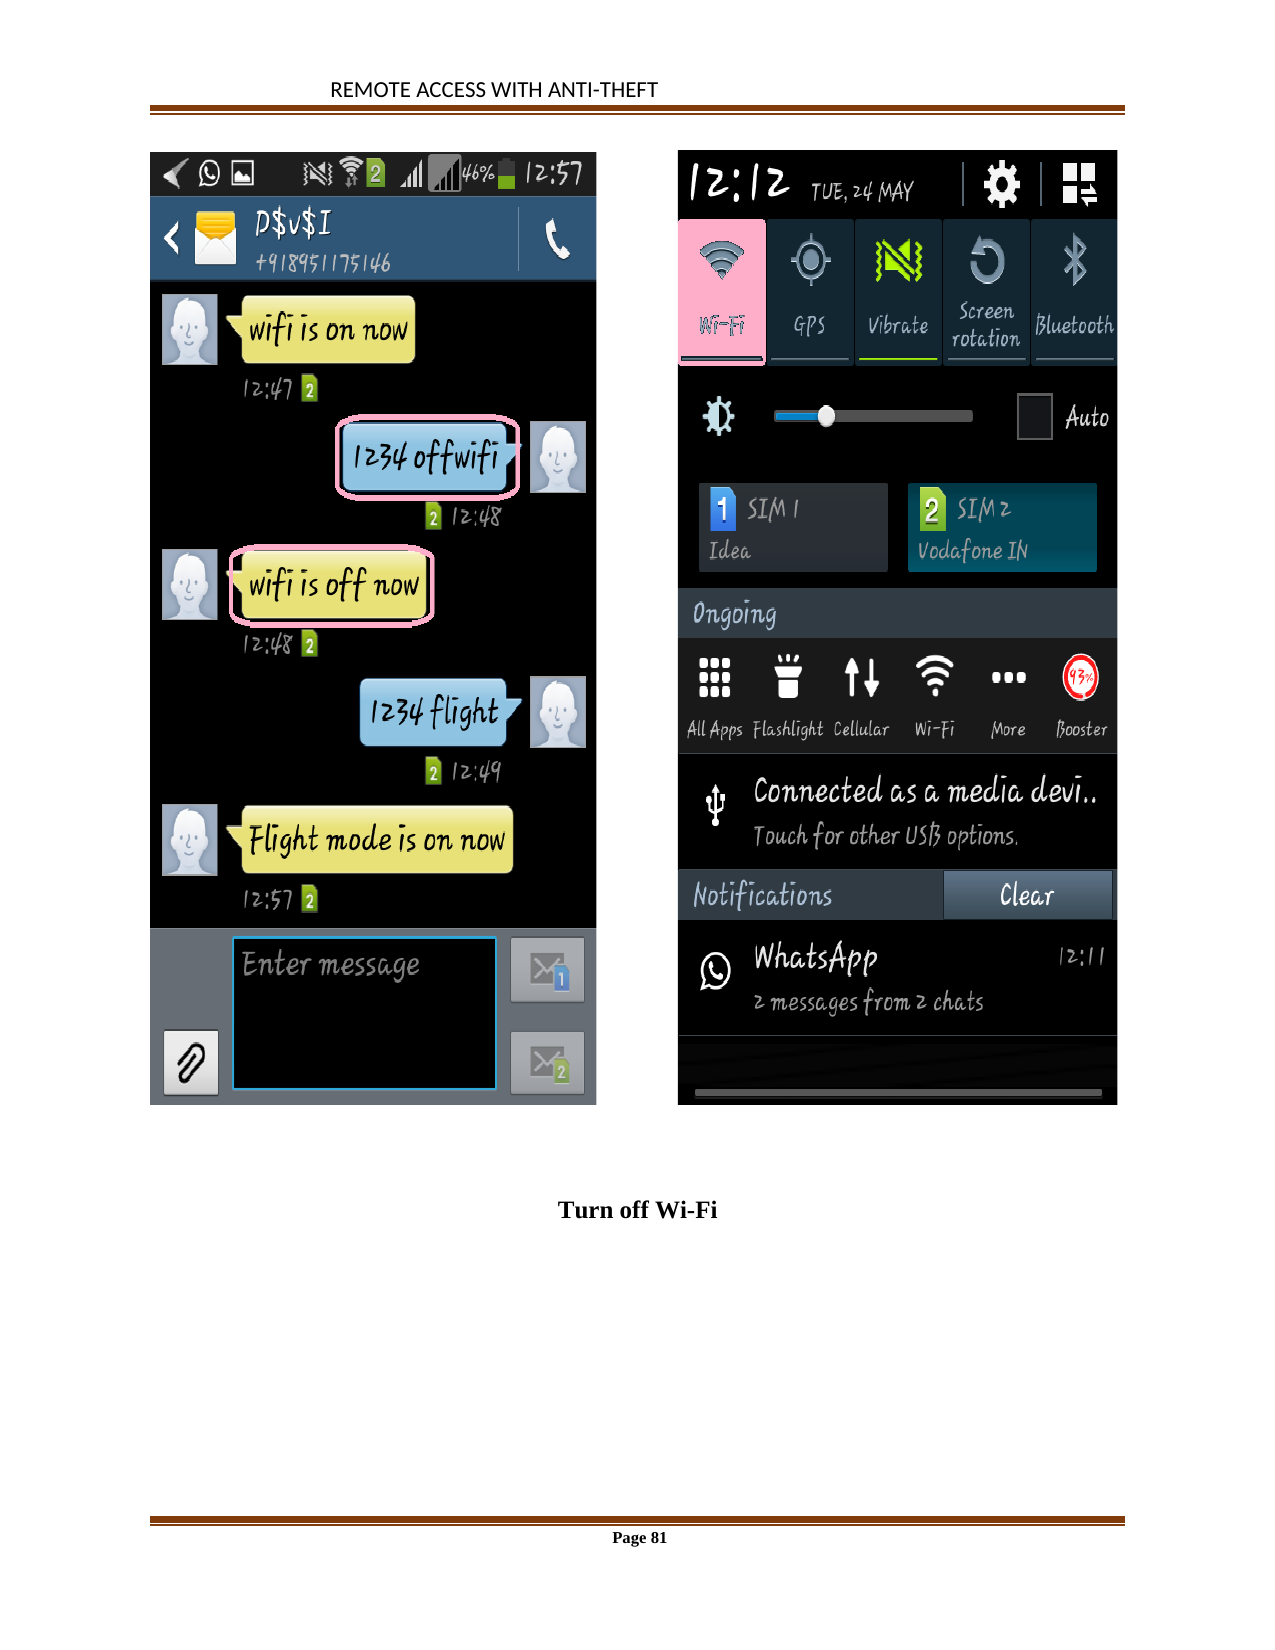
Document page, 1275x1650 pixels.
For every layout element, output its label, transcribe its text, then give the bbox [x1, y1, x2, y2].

text Turn off Wi-Fi [150, 1195, 1125, 1224]
picture [677, 150, 1118, 1105]
picture [150, 152, 597, 1105]
